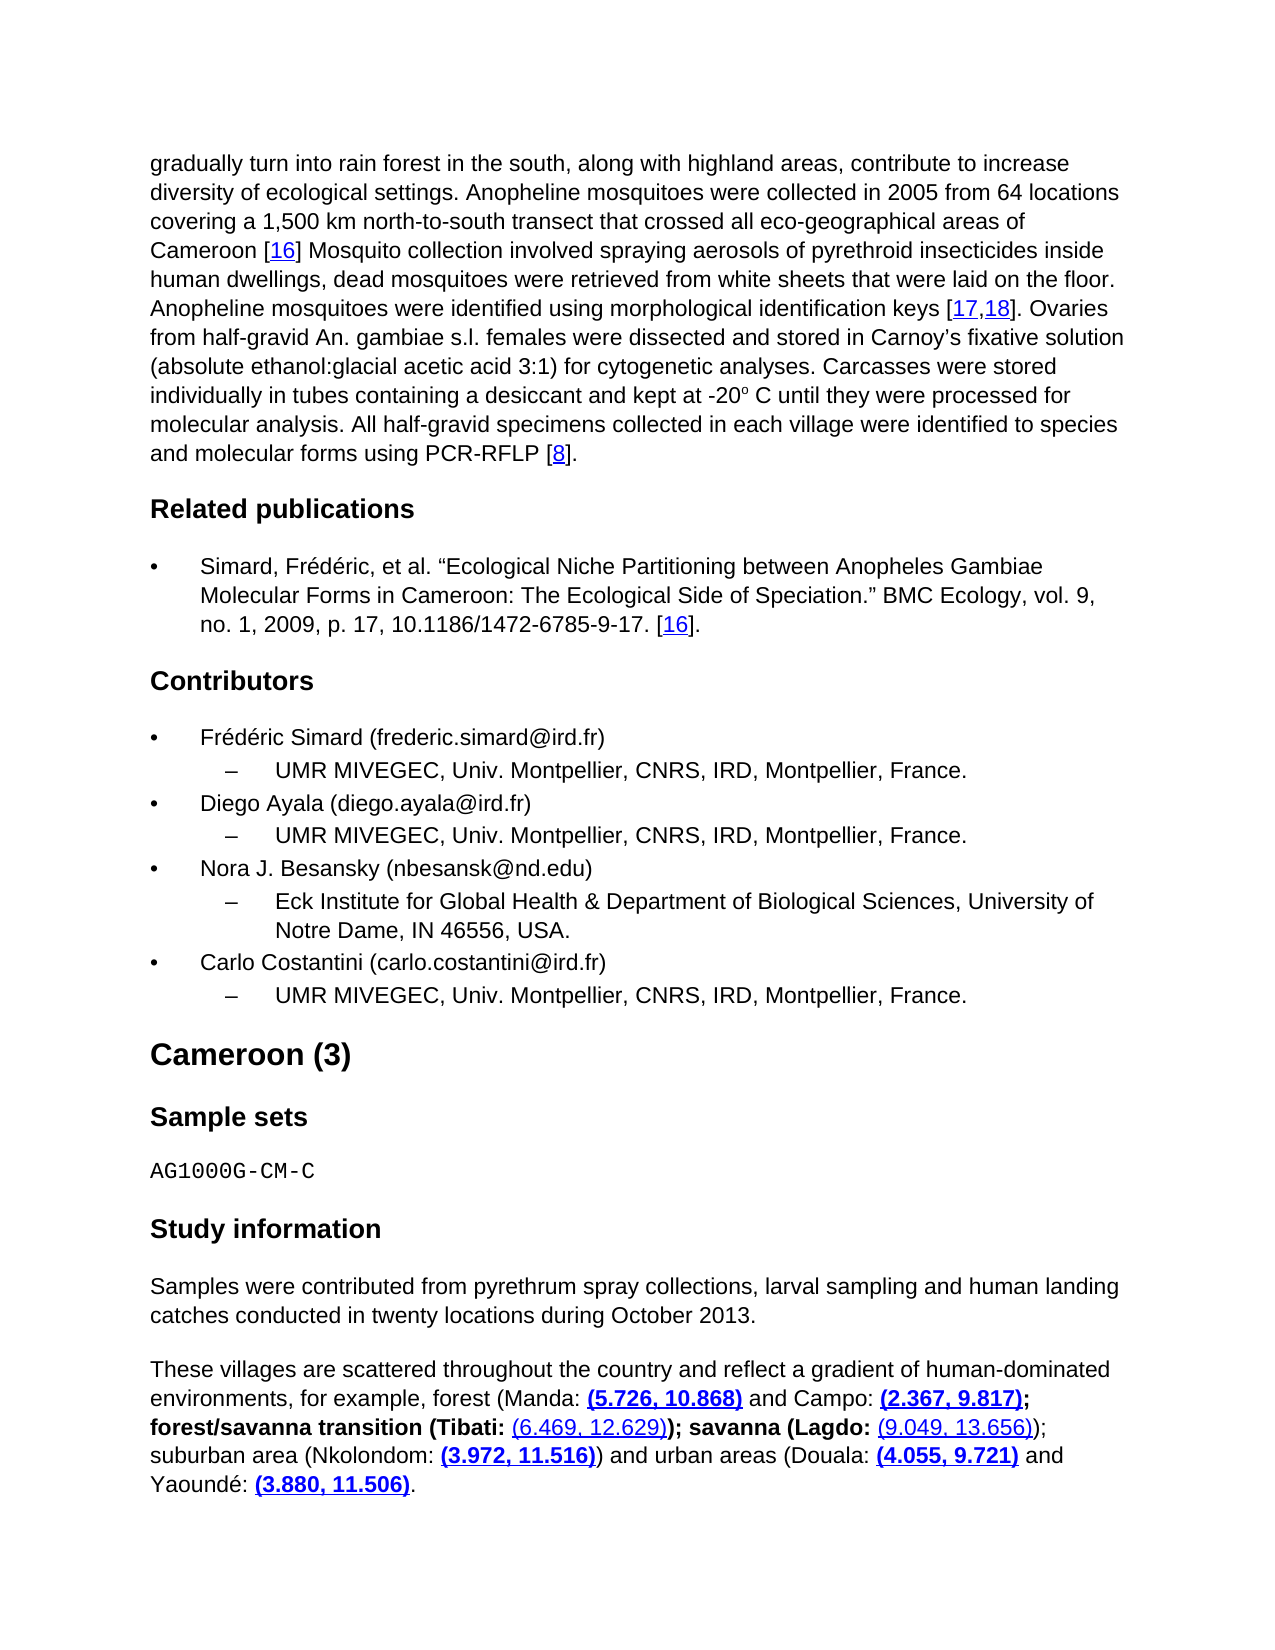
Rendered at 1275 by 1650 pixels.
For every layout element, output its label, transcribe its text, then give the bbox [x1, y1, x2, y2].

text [150, 150, 1125, 466]
subtitle Study information [150, 1213, 1125, 1244]
list Carlo Costantini (carlo.costantini@ird.fr) [150, 949, 1125, 976]
subtitle Cameroon (3) [150, 1036, 1125, 1072]
subtitle Contributors [150, 665, 1125, 696]
text Samples were contributed from pyrethrum spray collections, larval sampling and human landing catches conducted in twenty locations during October 2013. [150, 1273, 1125, 1328]
list UMR MIVEGEC, Univ. Montpellier, CNRS, IRD, Montpellier, France. [225, 822, 1125, 849]
list Eck Institute for Global Health & Department of Biological Sciences, University of Notre Dame, IN 46556, USA. [225, 888, 1125, 943]
text AG1000G-CM-C [150, 1160, 1125, 1186]
list Nora J. Besansky (nbesansk@nd.edu) [150, 855, 1125, 881]
list UMR MIVEGEC, Univ. Montpellier, CNRS, IRD, Montpellier, France. [225, 982, 1125, 1008]
list Diego Ayala (diego.ayala@ird.fr) [150, 789, 1125, 816]
list Simard, Frédéric, et al. “Ecological Niche Partitioning between Anopheles Gambiae Molecular Forms in Cameroon: The Ecological Side of Speciation.” BMC Ecology, vol. 9, no. 1, 2009, p. 17, 10.1186/1472-6785-9-17. [16]. [150, 553, 1125, 637]
text These villages are scattered throughout the country and reflect a gradient of human-dominated environments, for example, forest (Manda: (5.726, 10.868) and Campo: (2.367, 9.817); forest/savanna transition (Tibati: (6.469, 12.629)); savanna (Lagdo: (9.049, 13.656)); suburban area (Nkolondom: (3.972, 11.516)) and urban areas (Douala: (4.055, 9.721) and Yaoundé: (3.880, 11.506). [150, 1356, 1125, 1498]
list Frédéric Simard (frederic.simard@ird.fr) [150, 724, 1125, 751]
list UMR MIVEGEC, Univ. Montpellier, CNRS, IRD, Montpellier, France. [225, 757, 1125, 783]
subtitle Sample sets [150, 1101, 1125, 1132]
subtitle Related publications [150, 493, 1125, 525]
